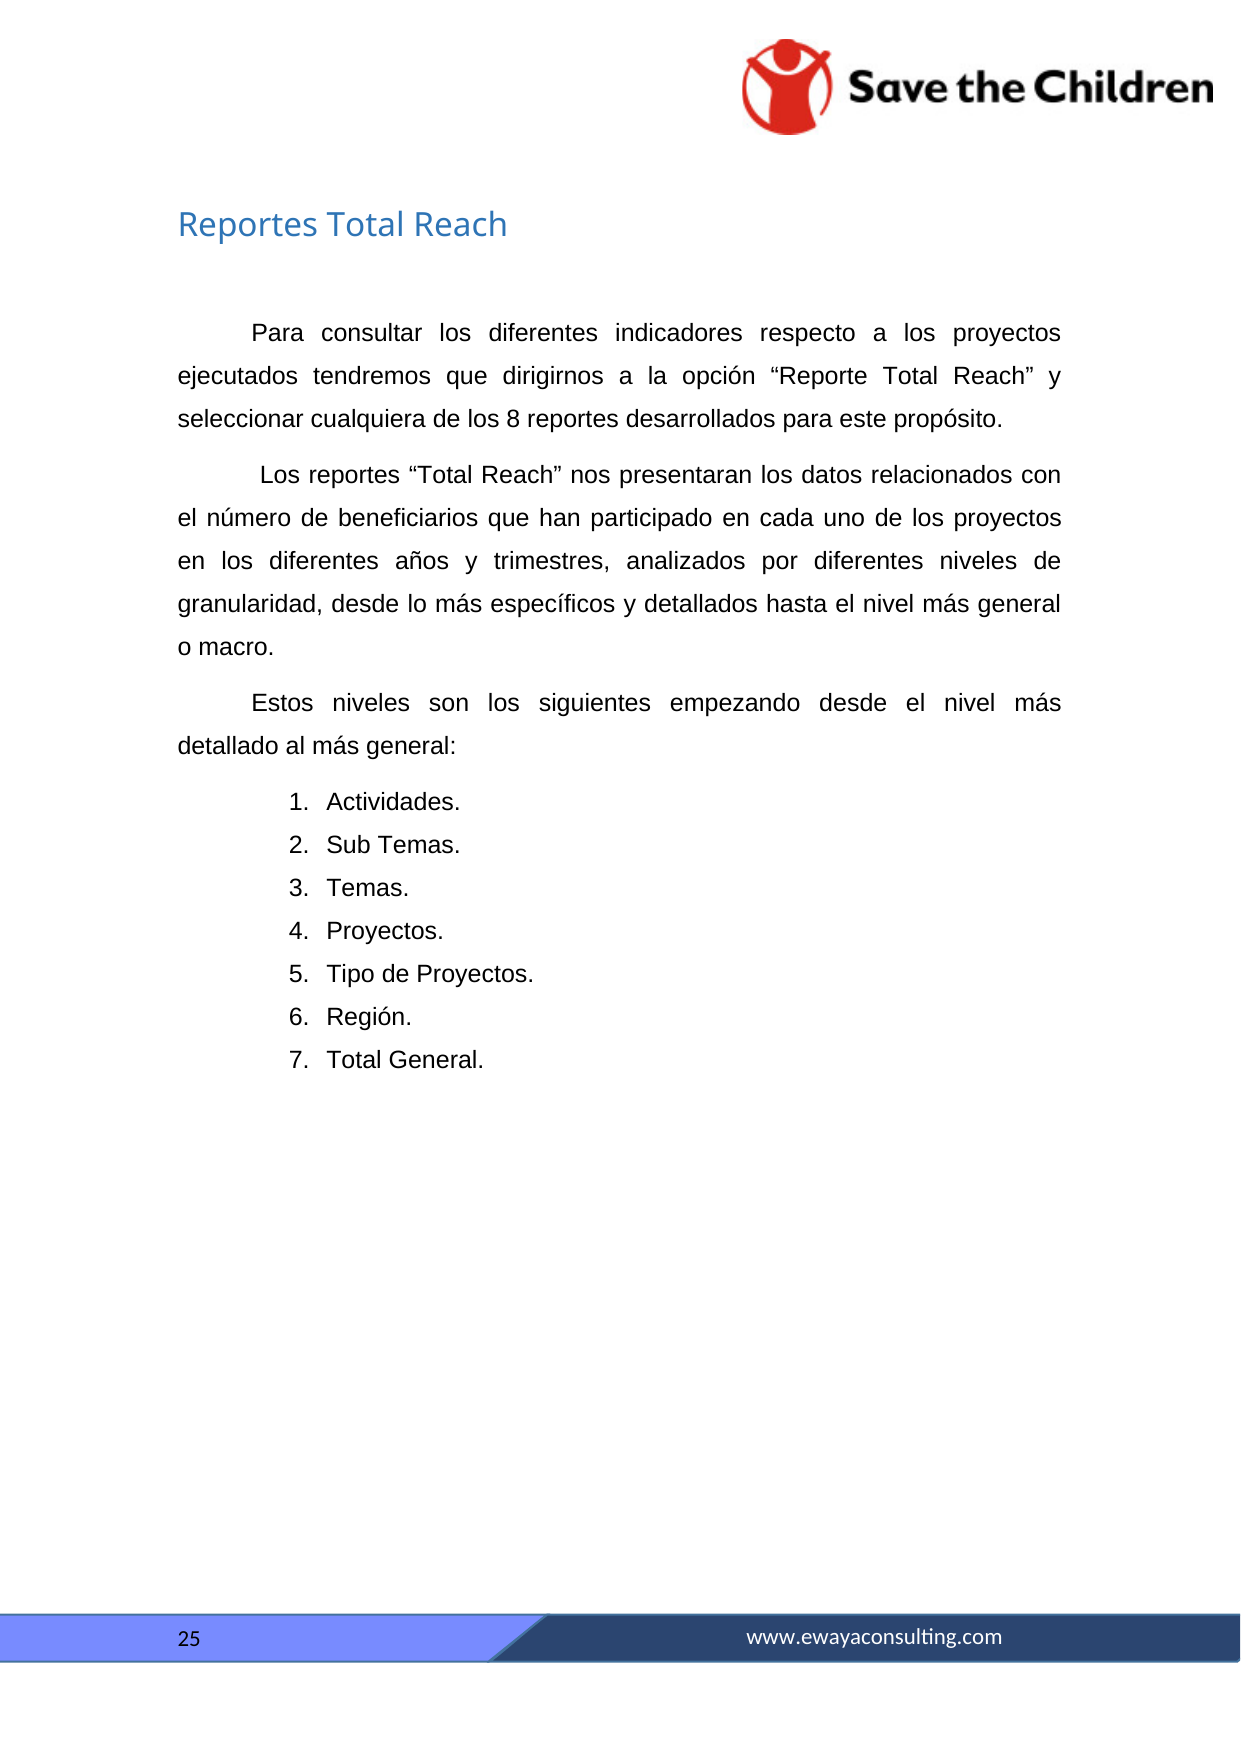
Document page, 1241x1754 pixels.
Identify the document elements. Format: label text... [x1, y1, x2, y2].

text Los reportes “Total Reach” nos presentaran los datos relacionados con el número de beneficiarios que han participado en cada uno de los proyectos en los diferentes años y trimestres, analizados por diferentes niveles de granularidad, desde lo más específicos y detallados hasta el nivel más general o macro. [177, 459, 1063, 661]
list Región. [288, 1002, 1063, 1031]
text Estos niveles son los siguientes empezando desde el nivel más detallado al más general: [177, 688, 1063, 759]
list Temas. [288, 873, 1063, 901]
list Tipo de Proyectos. [288, 959, 1063, 988]
list Total General. [288, 1045, 1063, 1074]
list Proyectos. [288, 916, 1063, 944]
list Sub Temas. [288, 829, 1063, 858]
list Actividades. [288, 786, 1063, 815]
text Para consultar los diferentes indicadores respecto a los proyectos ejecutados tendremos que dirigirnos a la opción “Reporte Total Reach” y seleccionar cualquiera de los 8 reportes desarrollados para este propósito. [177, 318, 1063, 433]
subtitle Reportes Total Reach [177, 201, 1063, 246]
picture [742, 39, 1213, 135]
